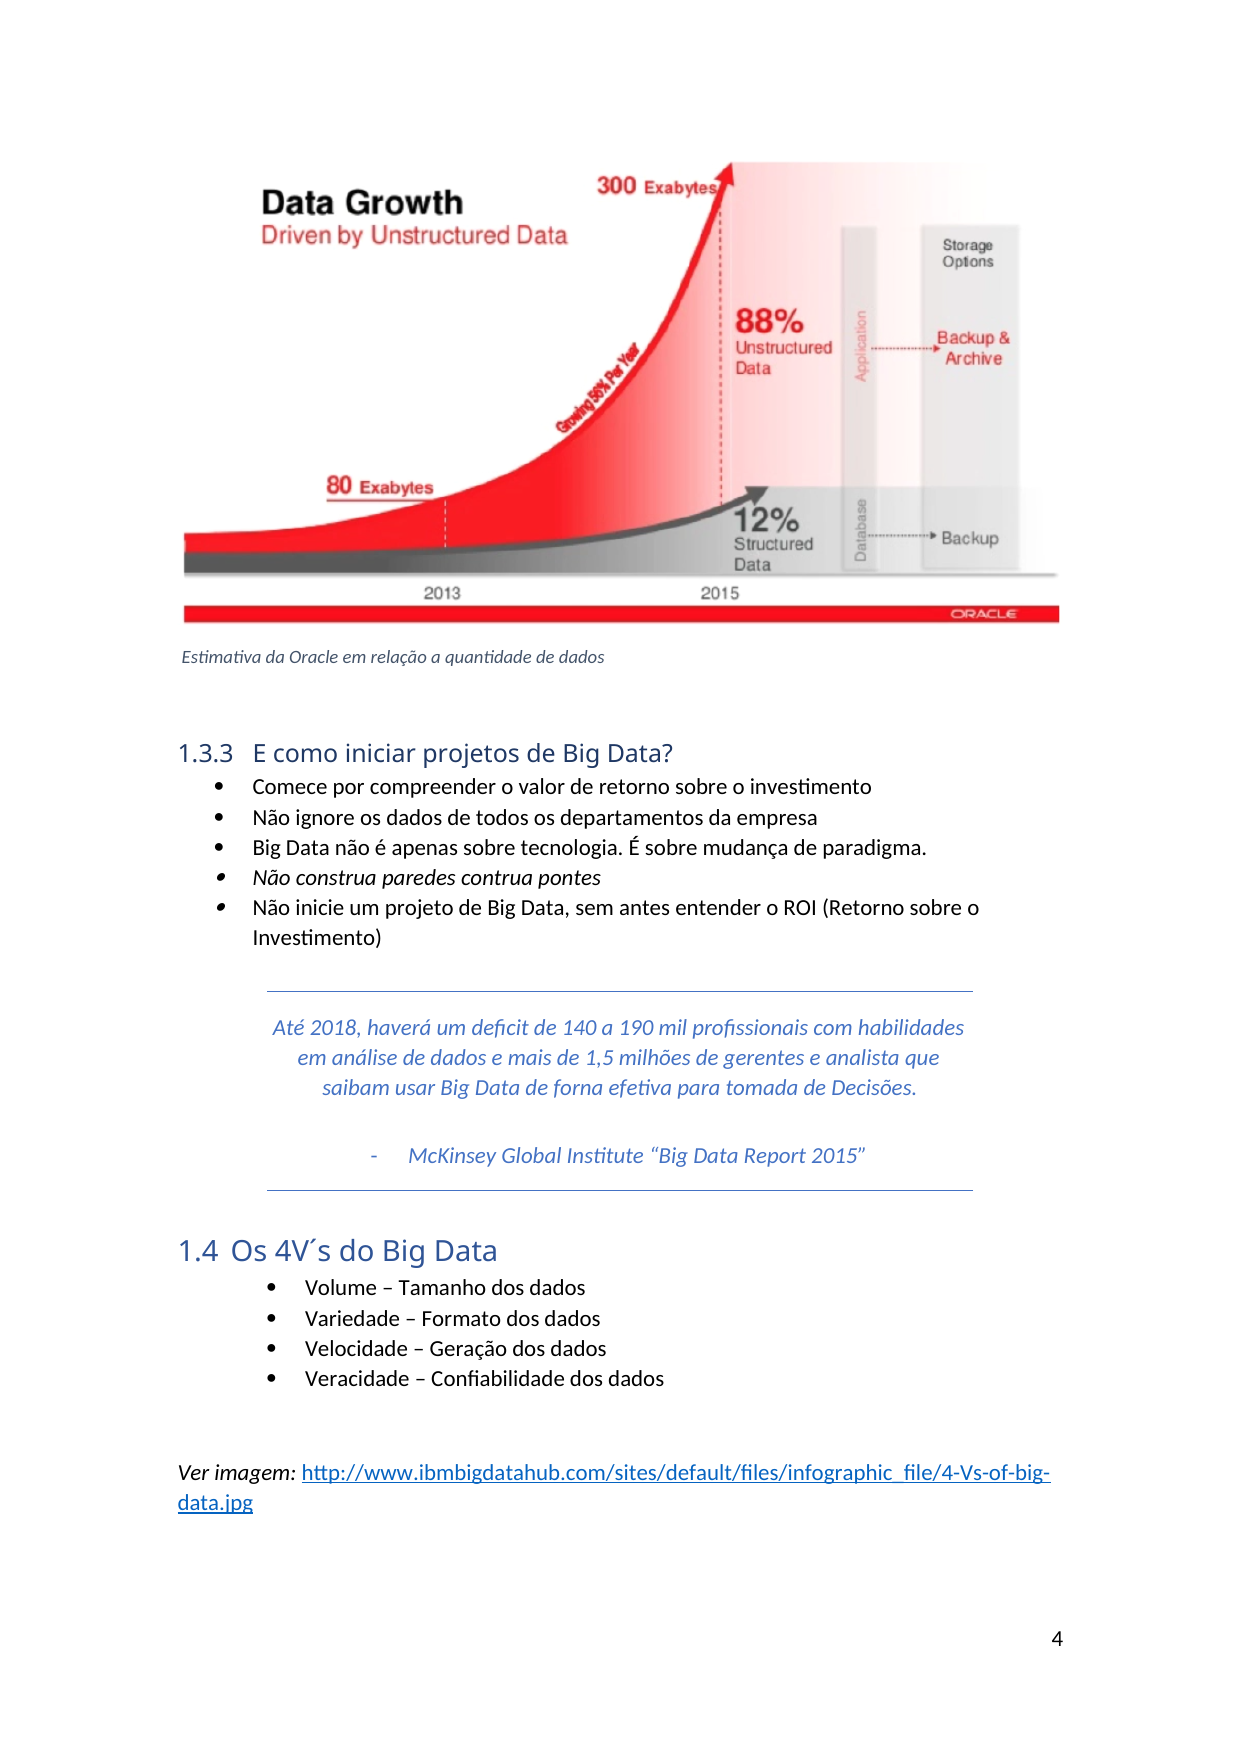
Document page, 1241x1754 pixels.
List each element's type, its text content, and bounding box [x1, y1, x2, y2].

list Veracidade – Confiabilidade dos dados [267, 1364, 1063, 1392]
text Até 2018, haverá um deficit de 140 a 190 mil profissionais com habilidades em análise de dados e mais de 1,5 milhões de gerentes e analista que saibam usar Big Data de forna efetiva para tomada de Decisões. [267, 992, 973, 1101]
list Variedade – Formato dos dados [267, 1304, 1063, 1332]
text Estimativa da Oracle em relação a quantidade de dados [177, 645, 1063, 668]
list Comece por compreender o valor de retorno sobre o investimento [215, 772, 1063, 800]
text Ver imagem: http://www.ibmbigdatahub.com/sites/default/files/infographic_file/4-Vs-of-big-data.jpg [177, 1458, 1063, 1516]
list Volume – Tamanho dos dados [267, 1273, 1063, 1302]
list Não construa paredes contrua pontes [215, 863, 1063, 891]
list McKinsey Global Institute “Big Data Report 2015” [267, 1119, 973, 1190]
list Não ignore os dados de todos os departamentos da empresa [215, 803, 1063, 831]
list Big Data não é apenas sobre tecnologia. É sobre mudança de paradigma. [215, 833, 1063, 861]
subtitle E como iniciar projetos de Big Data? [177, 736, 1063, 770]
list Velocidade – Geração dos dados [267, 1334, 1063, 1362]
list Não inicie um projeto de Big Data, sem antes entender o ROI (Retorno sobre o Investimento) [215, 893, 1063, 951]
picture [177, 147, 1063, 627]
subtitle Os 4V´s do Big Data [177, 1231, 1063, 1270]
